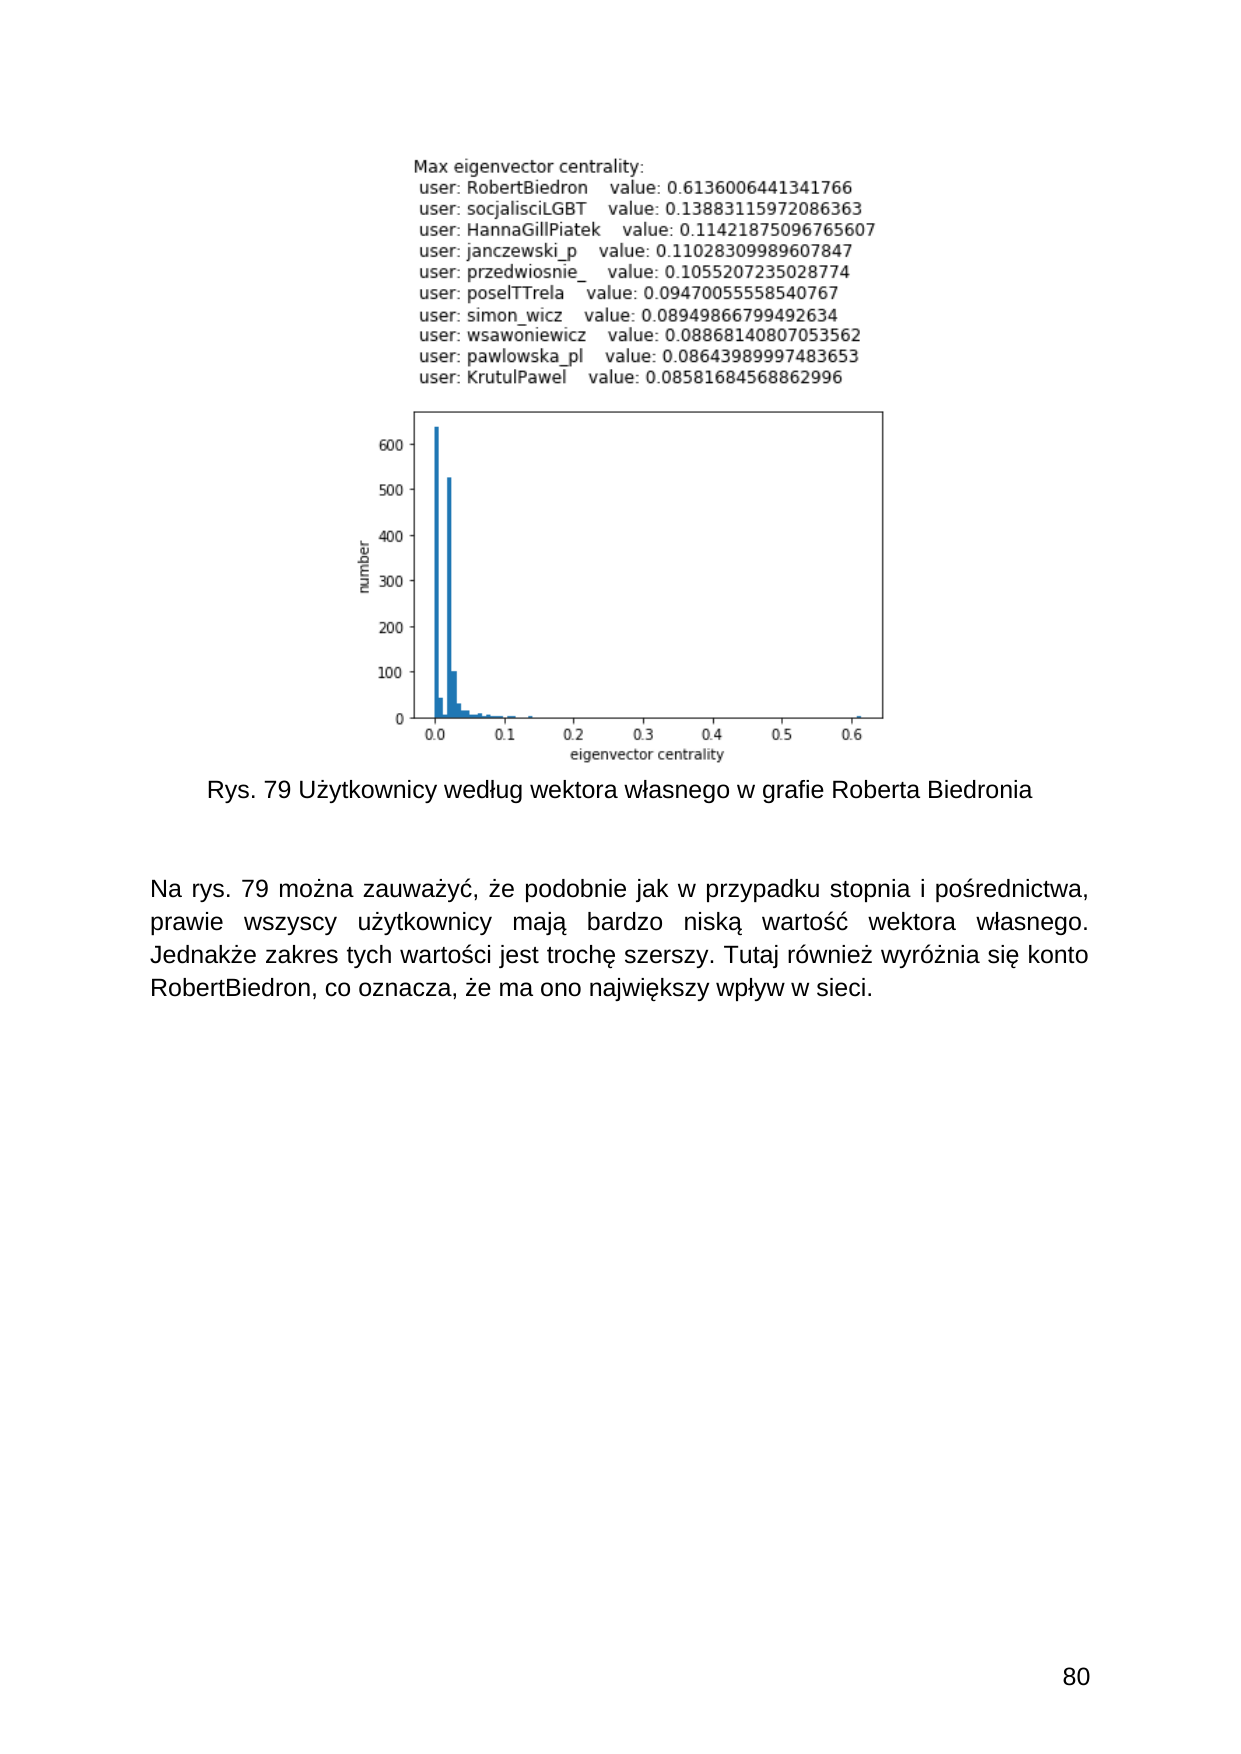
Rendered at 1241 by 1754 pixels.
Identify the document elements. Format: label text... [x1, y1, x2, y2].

picture [348, 150, 892, 771]
text Na rys. 79 można zauważyć, że podobnie jak w przypadku stopnia i pośrednictwa, prawie wszyscy użytkownicy mają bardzo niską wartość wektora własnego. Jednakże zakres tych wartości jest trochę szerszy. Tutaj również wyróżnia się konto RobertBiedron, co oznacza, że ma ono największy wpływ w sieci. [150, 874, 1090, 1002]
text Rys. 79 Użytkownicy według wektora własnego w grafie Roberta Biedronia [150, 775, 1090, 803]
